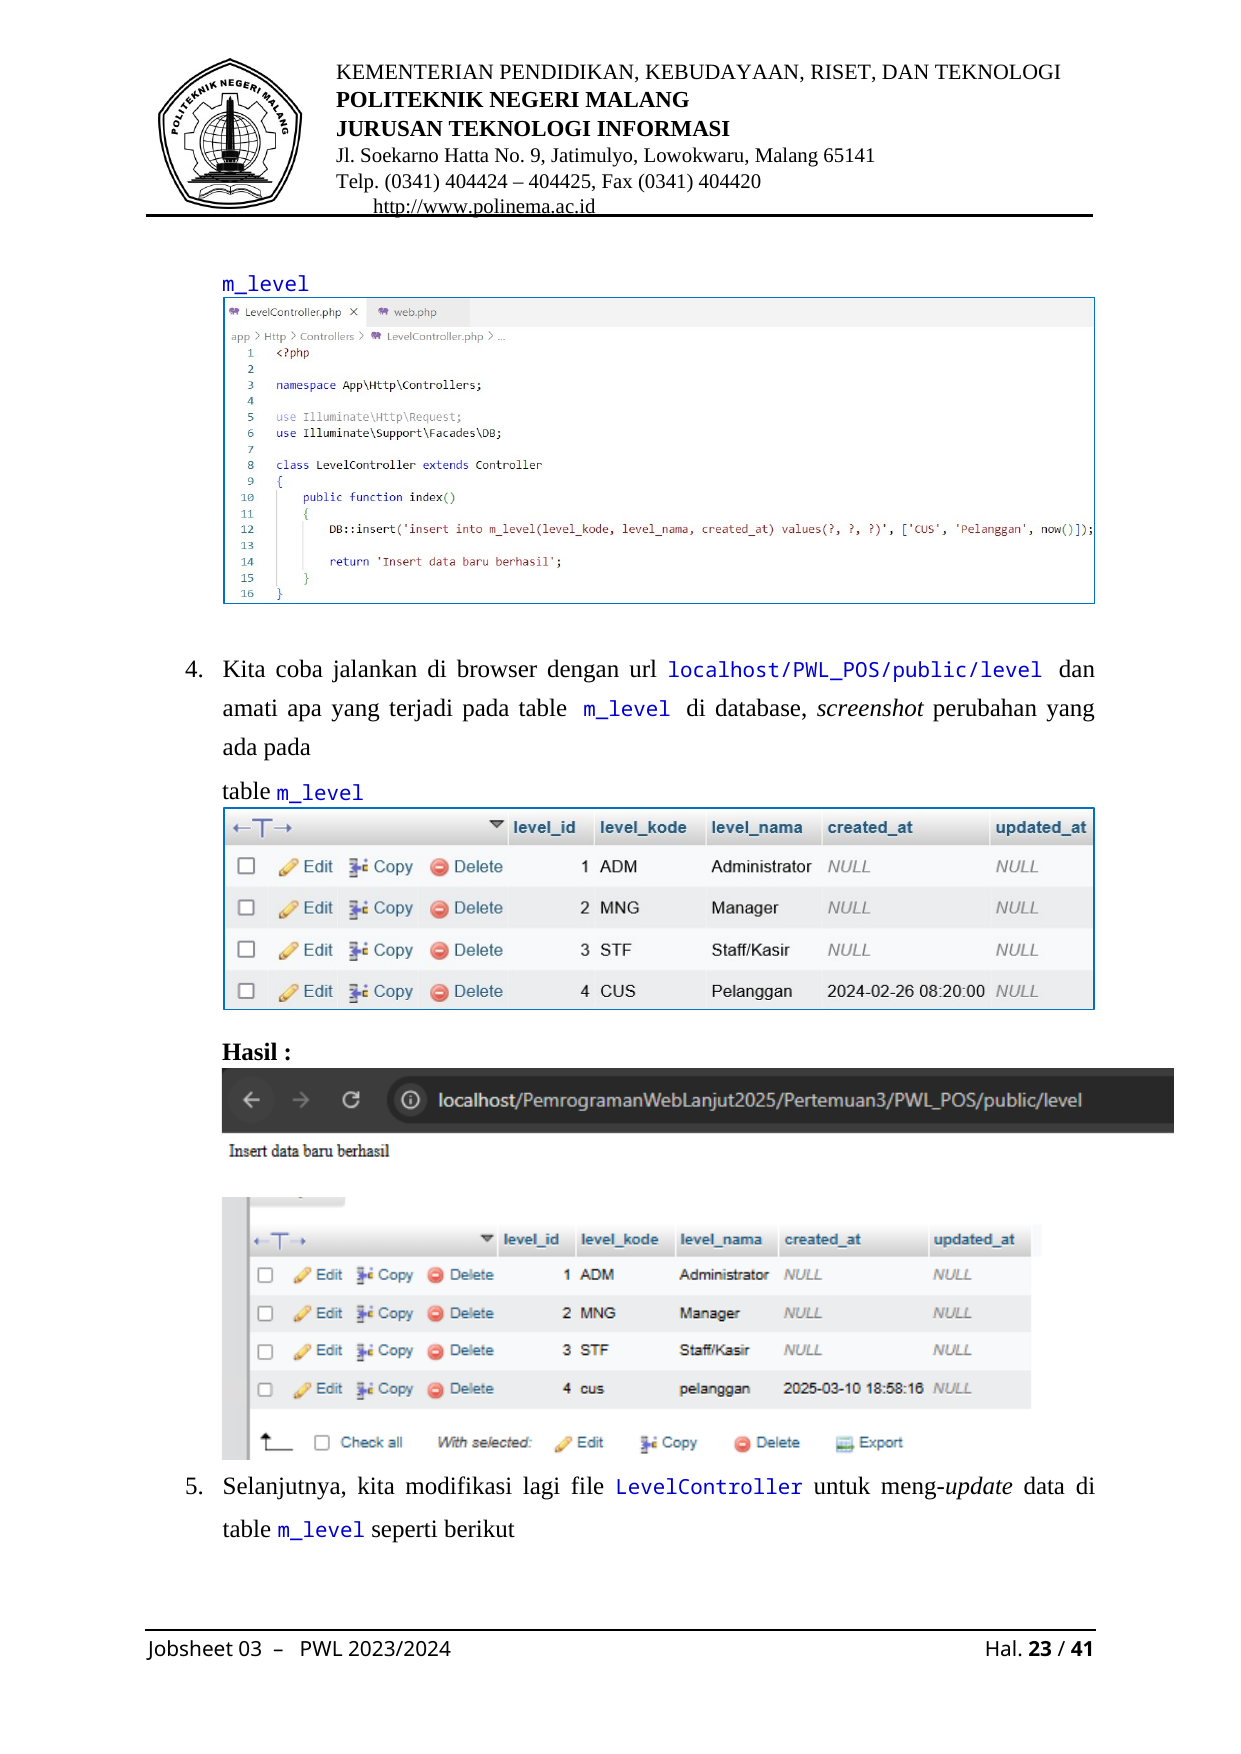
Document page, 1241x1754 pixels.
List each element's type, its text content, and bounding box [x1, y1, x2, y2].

text Hasil : [222, 1037, 1107, 1068]
picture [221, 1068, 1174, 1186]
picture [158, 58, 304, 209]
picture [221, 1197, 1174, 1460]
picture [225, 809, 1093, 1009]
picture [225, 298, 1094, 603]
list Kita coba jalankan di browser dengan url localhost/PWL_POS/public/level dan amati apa yang terjadi pada table m_level di database, screenshot perubahan yang ada pada [185, 654, 1095, 761]
list Selanjutnya, kita modifikasi lagi file LevelController untuk meng-update data di table m_level seperti berikut [185, 1471, 1095, 1544]
